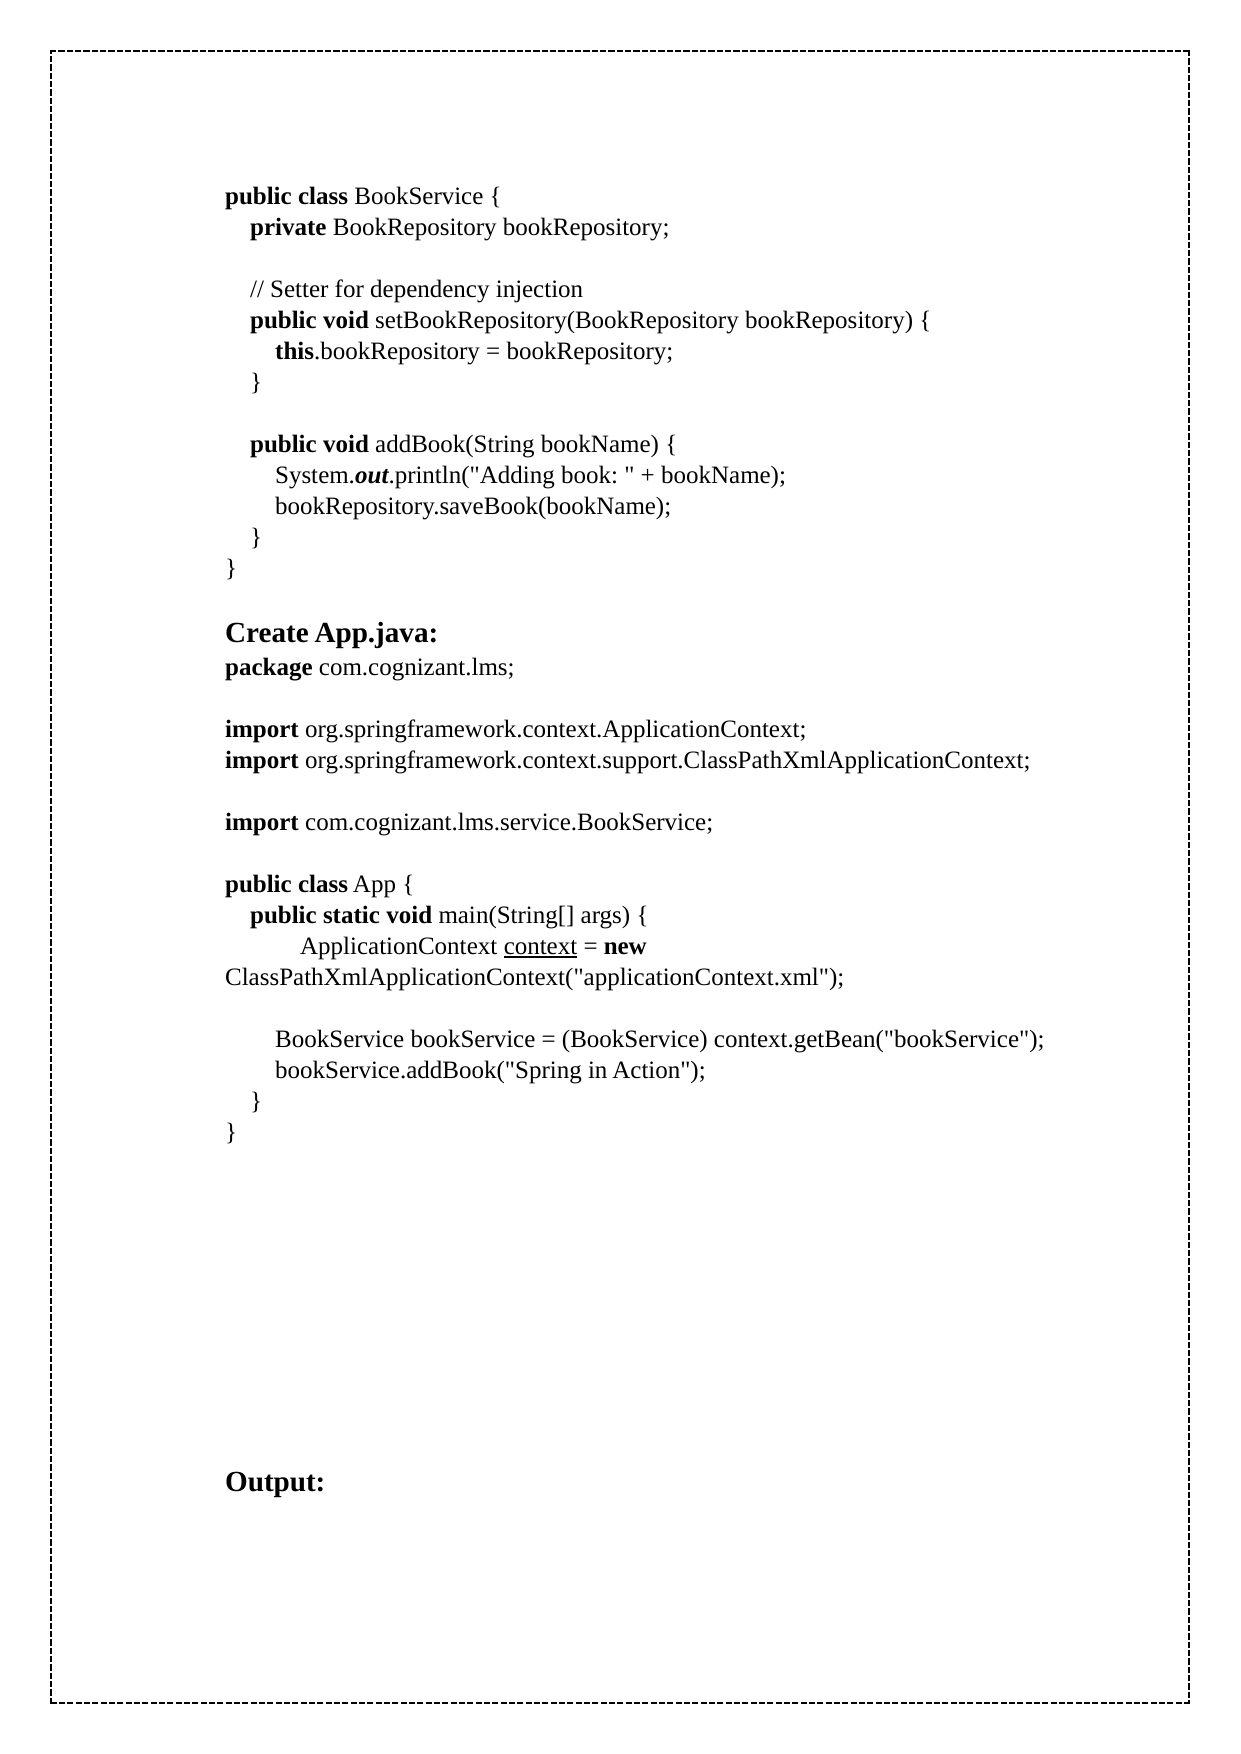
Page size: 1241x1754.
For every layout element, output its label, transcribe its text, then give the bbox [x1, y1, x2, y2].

list Create App.java: [225, 616, 1090, 649]
list bookService.addBook("Spring in Action"); [225, 1055, 1090, 1084]
list package com.cognizant.lms; [225, 652, 1090, 681]
list // Setter for dependency injection [225, 274, 1090, 303]
list System.out.println("Adding book: " + bookName); [225, 460, 1090, 489]
list import com.cognizant.lms.service.BookService; [225, 807, 1090, 836]
list BookService bookService = (BookService) context.getBean("bookService"); [225, 1024, 1090, 1053]
list public static void main(String[] args) { [225, 900, 1090, 929]
list } [225, 1086, 1090, 1115]
list bookRepository.saveBook(bookName); [225, 491, 1090, 520]
list } [225, 367, 1090, 396]
list public class BookService { [225, 181, 1090, 210]
list this.bookRepository = bookRepository; [225, 336, 1090, 365]
list public void addBook(String bookName) { [225, 429, 1090, 458]
list private BookRepository bookRepository; [225, 212, 1090, 241]
list import org.springframework.context.ApplicationContext; [225, 714, 1090, 743]
list public void setBookRepository(BookRepository bookRepository) { [225, 305, 1090, 334]
list } [225, 522, 1090, 551]
list ApplicationContext context = new ClassPathXmlApplicationContext("applicationContext.xml"); [225, 931, 1090, 991]
list } [225, 1117, 1090, 1146]
list } [225, 553, 1090, 582]
list Output: [225, 1464, 1090, 1497]
list import org.springframework.context.support.ClassPathXmlApplicationContext; [225, 745, 1090, 774]
list public class App { [225, 869, 1090, 898]
